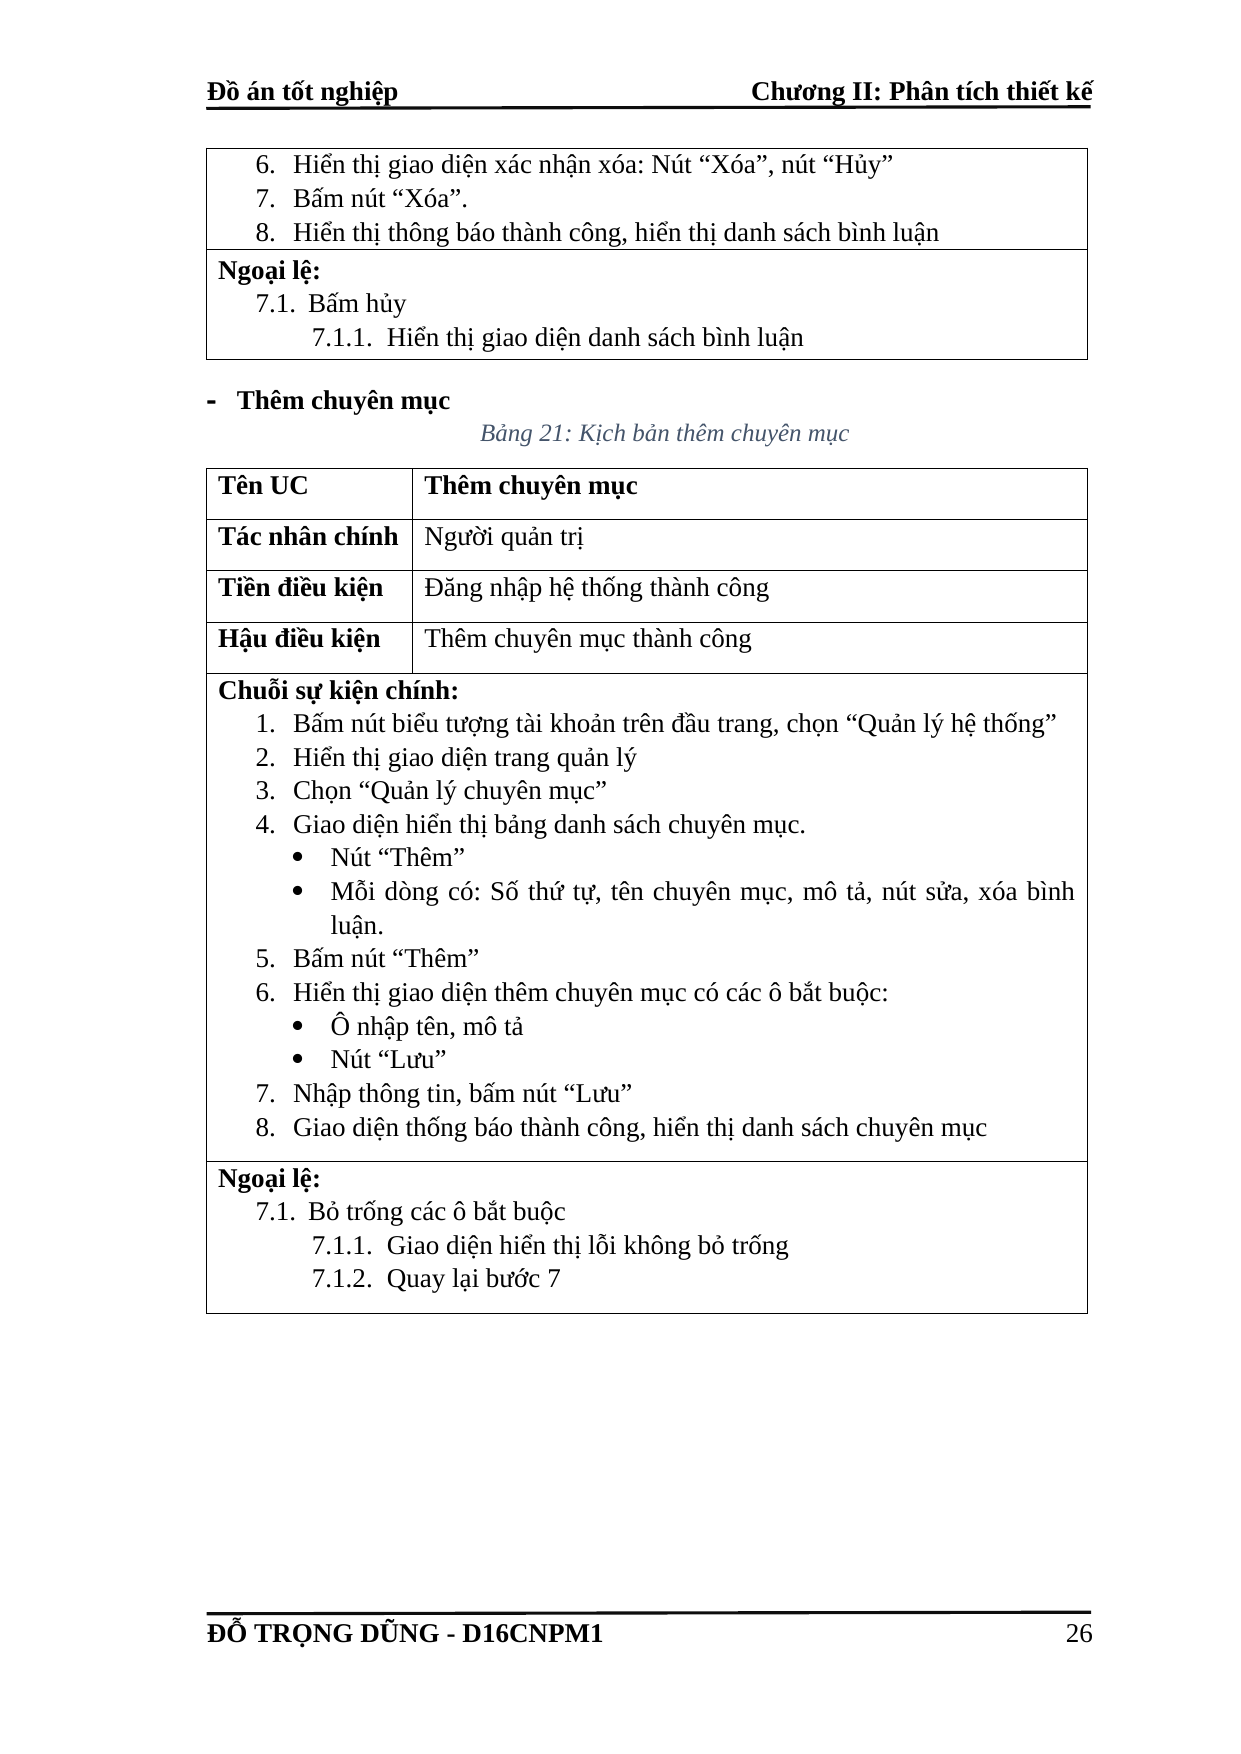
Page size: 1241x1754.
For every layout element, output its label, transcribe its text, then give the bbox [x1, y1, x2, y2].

table_cell Ngoại lệ: Bỏ trống các ô bắt buộc Giao diện hiển thị lỗi không bỏ trống Quay lại bước 7 [207, 1162, 1087, 1313]
table_cell Tiền điều kiện [207, 571, 412, 622]
text Bảng 22: Kịch bản thêm chuyên mục [237, 418, 1093, 447]
table_header Tên UC [207, 469, 412, 519]
table_cell Tác nhân chính [207, 520, 412, 570]
list Thêm chuyên mục [207, 384, 1093, 416]
table_cell Hậu điều kiện [207, 623, 412, 673]
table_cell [207, 149, 1087, 249]
table_cell Đăng nhập hệ thống thành công [413, 571, 1087, 622]
table_cell Ngoại lệ: Bấm hủy Hiển thị giao diện danh sách bình luận [207, 250, 1087, 358]
table_cell Người quản trị [413, 520, 1087, 570]
table_cell Thêm chuyên mục thành công [413, 623, 1087, 673]
table_header Thêm chuyên mục [413, 469, 1087, 519]
table_cell Chuỗi sự kiện chính: Bấm nút biểu tượng tài khoản trên đầu trang, chọn “Quản lý hệ thống” Hiển thị giao diện trang quản lý Chọn “Quản lý chuyên mục” Giao diện hiển thị bảng danh sách chuyên mục. Nút “Thêm” Mỗi dòng có: Số thứ tự, tên chuyên mục, mô tả, nút sửa, xóa bình luận. Bấm nút “Thêm” Hiển thị giao diện thêm chuyên mục có các ô bắt buộc: Ô nhập tên, mô tả Nút “Lưu” Nhập thông tin, bấm nút “Lưu” Giao diện thống báo thành công, hiển thị danh sách chuyên mục [207, 674, 1087, 1161]
